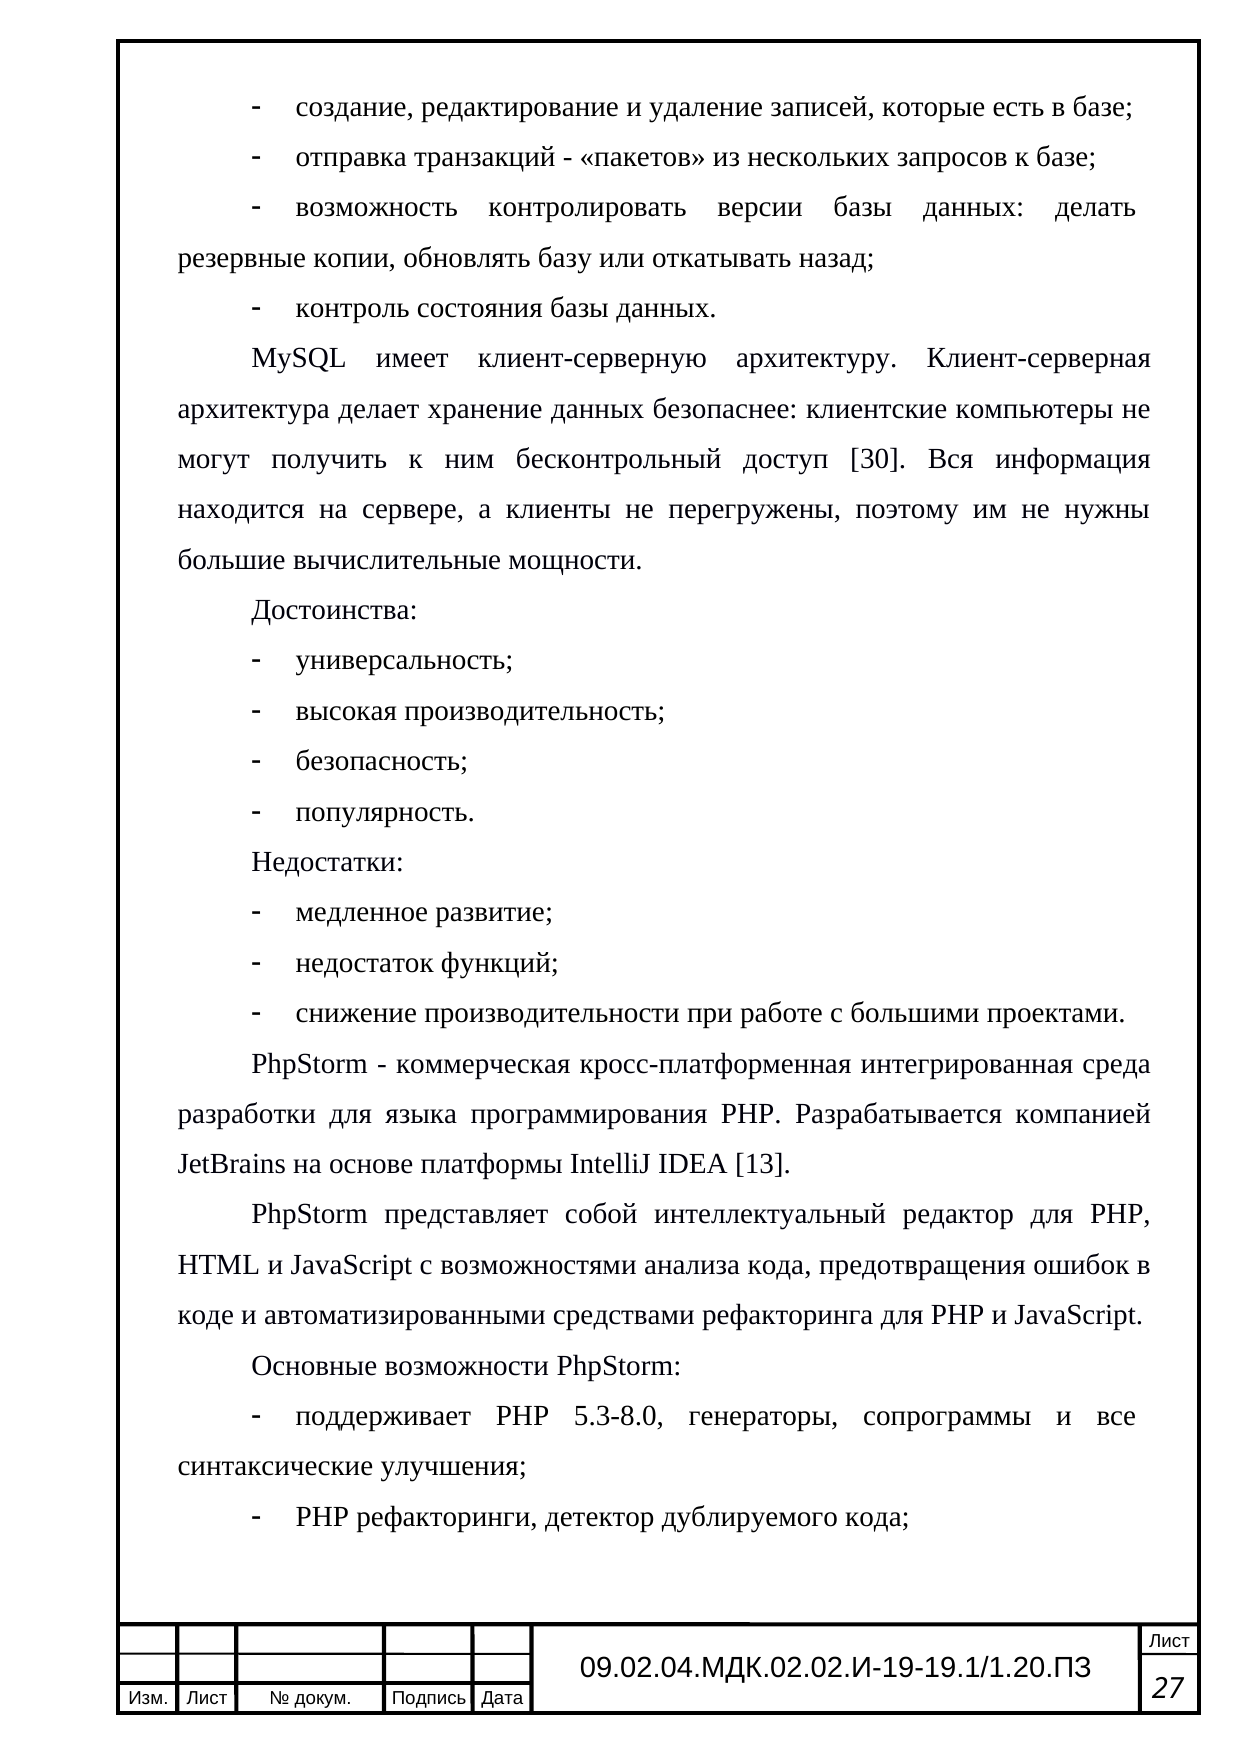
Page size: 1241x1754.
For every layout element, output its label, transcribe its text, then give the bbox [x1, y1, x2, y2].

list создание, редактирование и удаление записей, которые есть в базе; [177, 89, 1137, 122]
list контроль состояния базы данных. [177, 290, 1137, 324]
list безопасность; [177, 743, 1137, 777]
text Недостатки: [177, 844, 1152, 878]
list PHP рефакторинги, детектор дублируемого кода; [177, 1499, 1137, 1532]
list популярность. [177, 794, 1137, 827]
list недостаток функций; [177, 945, 1137, 978]
list универсальность; [177, 642, 1137, 676]
text PhpStorm представляет собой интеллектуальный редактор для PHP, HTML и JavaScript с возможностями анализа кода, предотвращения ошибок в коде и автоматизированными средствами рефакторинга для PHP и JavaScript. [177, 1197, 1152, 1331]
text MySQL имеет клиент-серверную архитектуру. Клиент-серверная архитектура делает хранение данных безопаснее: клиентские компьютеры не могут получить к ним бесконтрольный доступ [30]. Вся информация находится на сервере, а клиенты не перегружены, поэтому им не нужны большие вычислительные мощности. [177, 341, 1152, 575]
text Основные возможности PhpStorm: [177, 1348, 1152, 1381]
list высокая производительность; [177, 693, 1137, 727]
text Достоинства: [177, 592, 1152, 626]
list снижение производительности при работе с большими проектами. [177, 995, 1137, 1029]
text PhpStorm - коммерческая кросс-платформенная интегрированная среда разработки для языка программирования PHP. Разрабатывается компанией JetBrains на основе платформы IntelliJ IDEA [13]. [177, 1046, 1152, 1180]
list поддерживает PHP 5.3-8.0, генераторы, сопрограммы и все синтаксические улучшения; [177, 1398, 1137, 1482]
list возможность контролировать версии базы данных: делать резервные копии, обновлять базу или откатывать назад; [177, 189, 1137, 273]
list отправка транзакций - «пакетов» из нескольких запросов к базе; [177, 139, 1137, 173]
list медленное развитие; [177, 894, 1137, 928]
